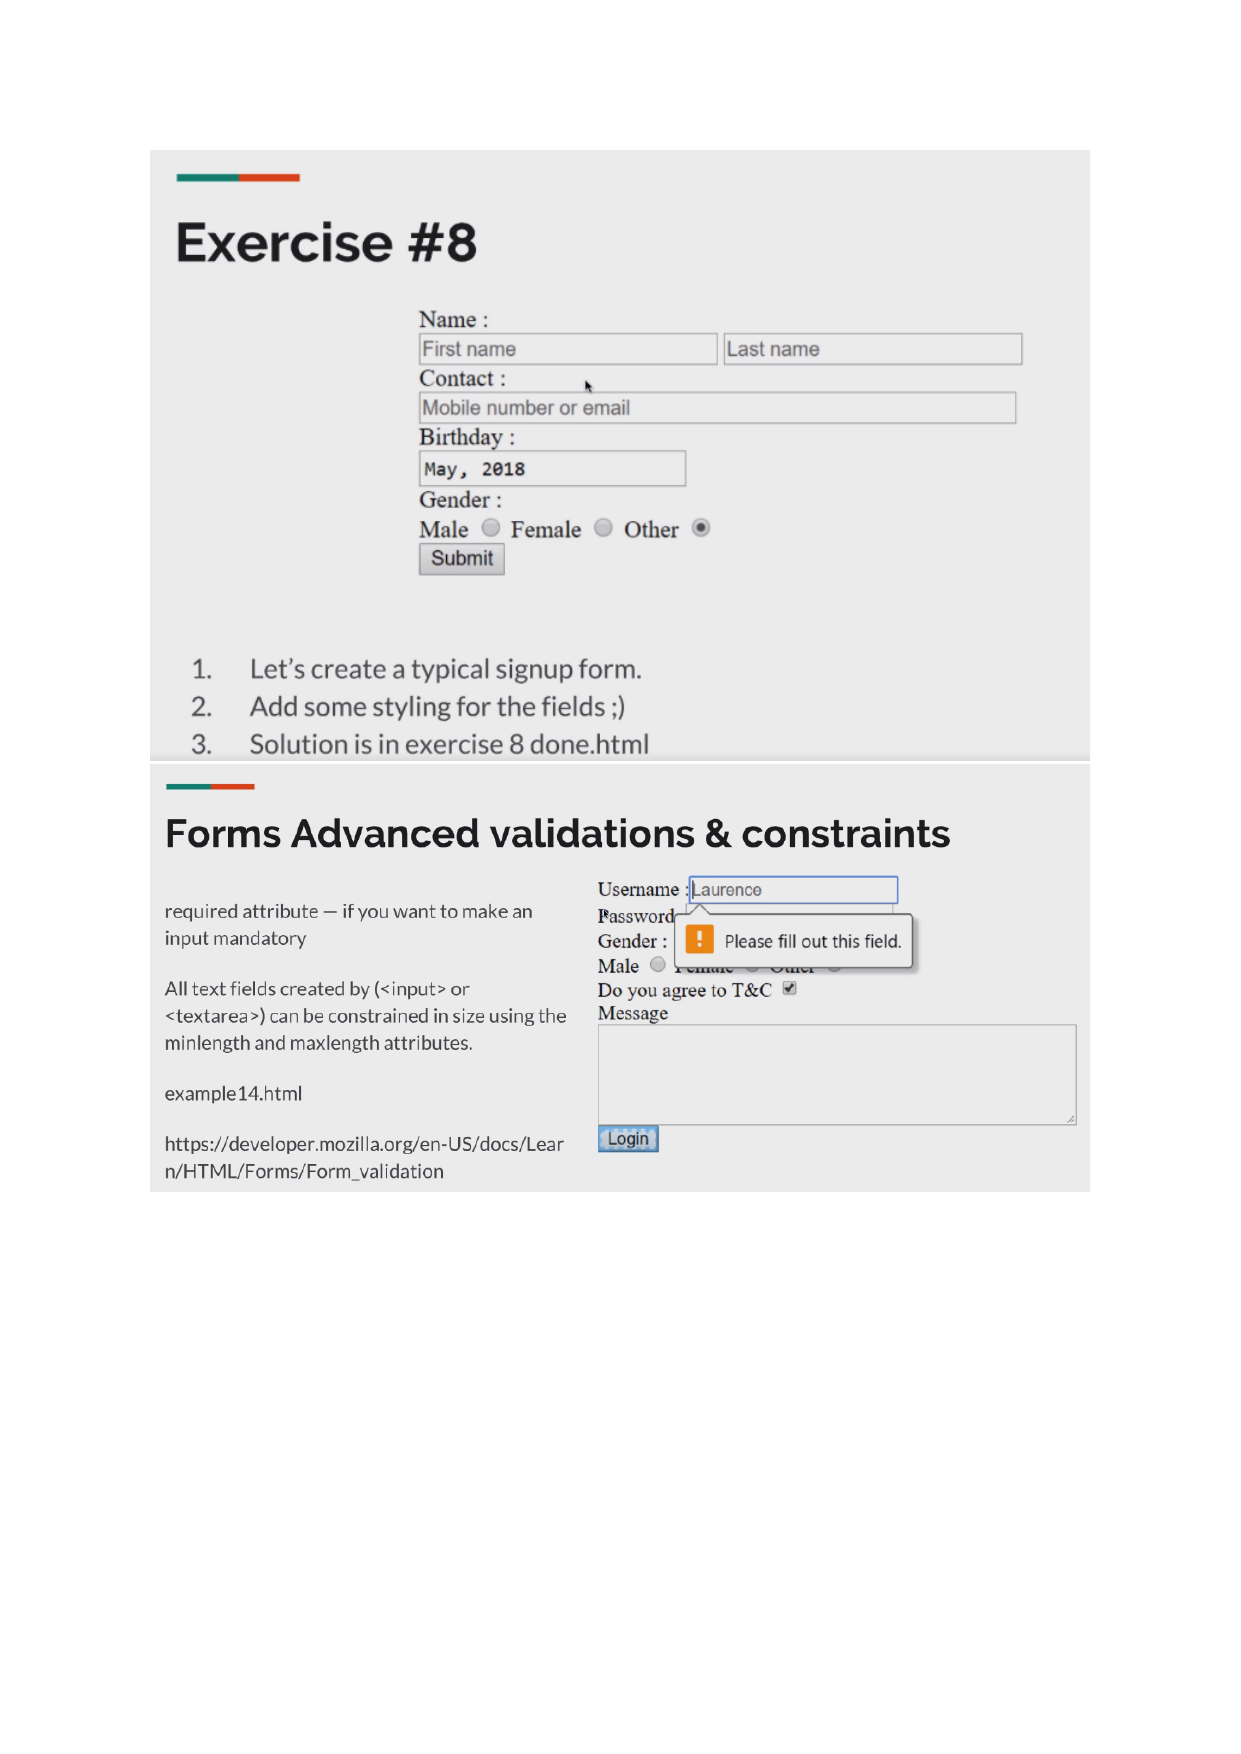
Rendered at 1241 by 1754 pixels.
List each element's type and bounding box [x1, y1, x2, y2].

picture [150, 150, 1091, 761]
picture [150, 764, 1091, 1192]
